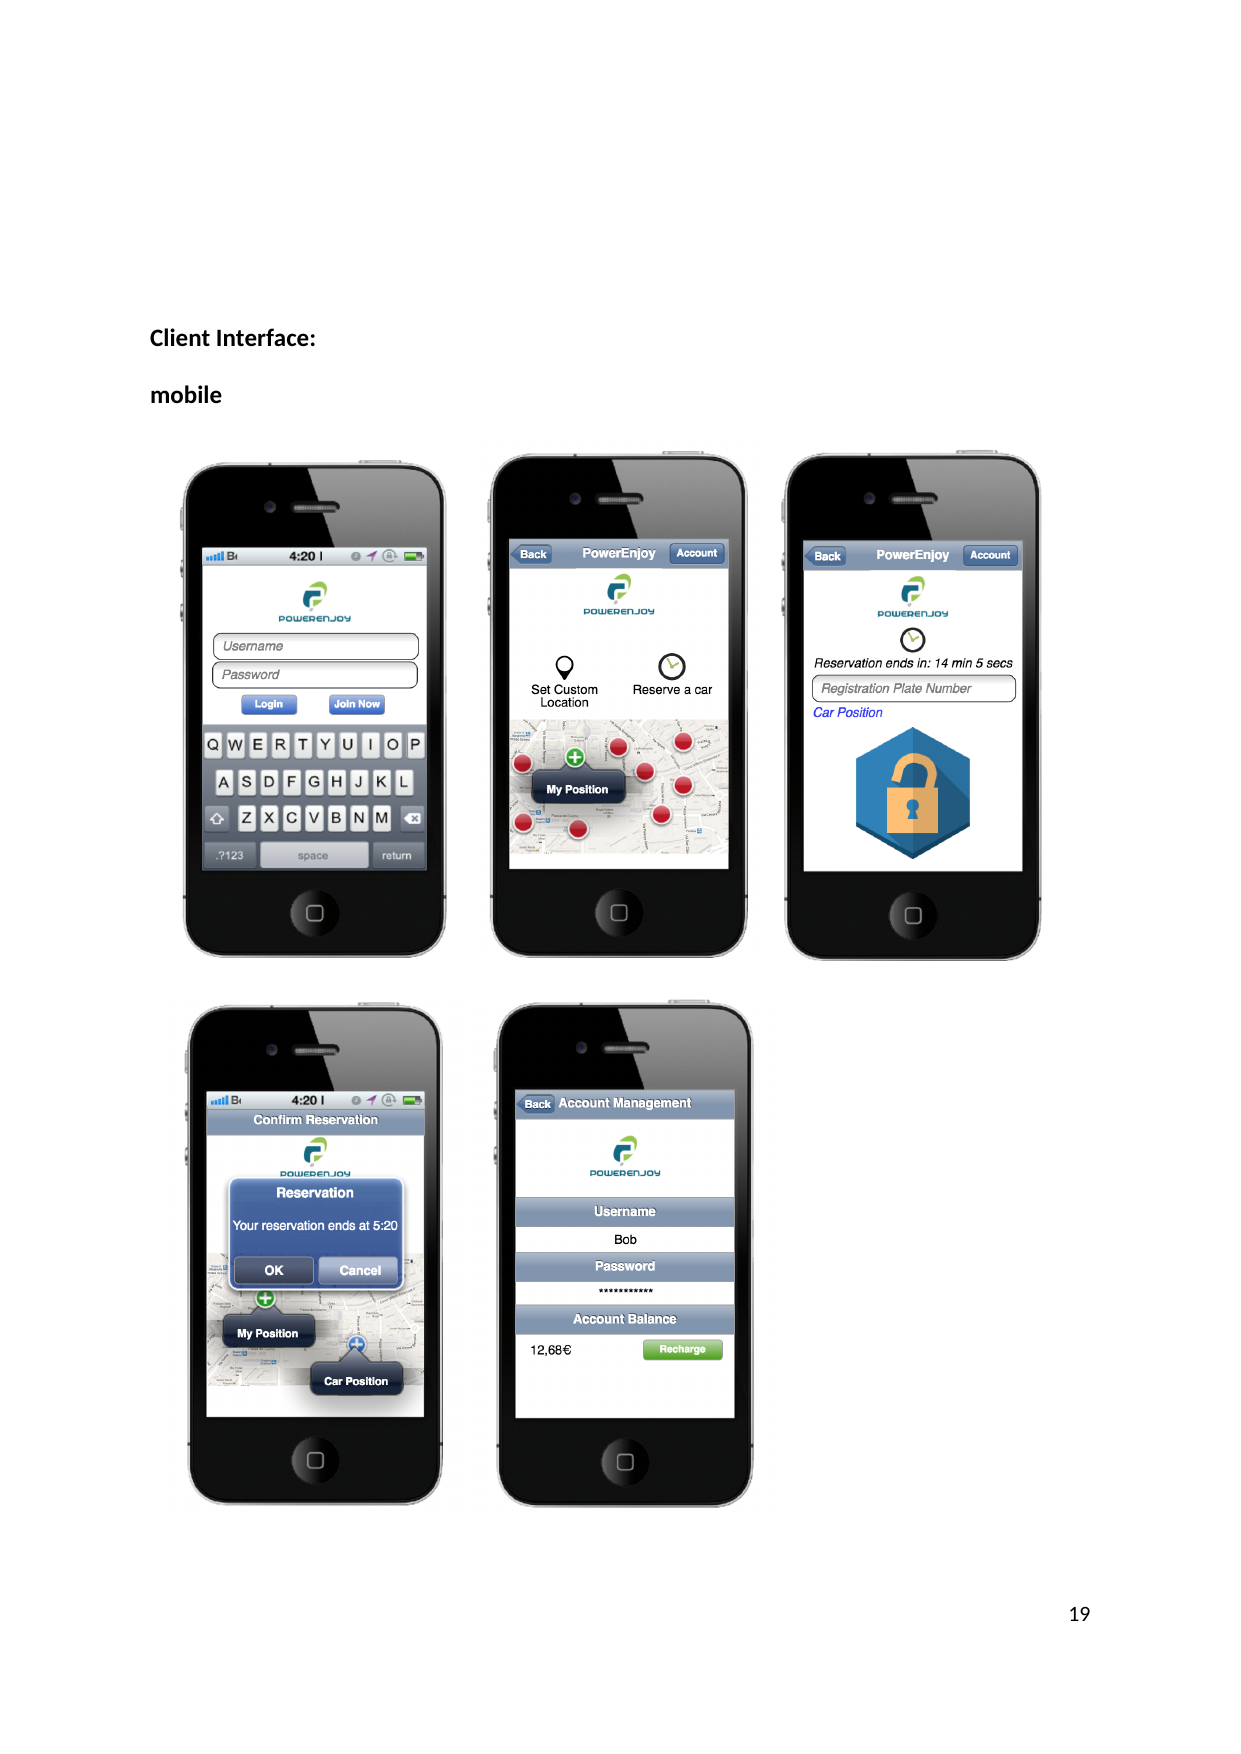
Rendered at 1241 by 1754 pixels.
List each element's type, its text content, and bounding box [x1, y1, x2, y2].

picture [161, 993, 779, 1515]
text Client Interface: [150, 322, 1090, 353]
picture [776, 439, 1049, 967]
picture [150, 454, 455, 967]
picture [471, 437, 760, 967]
text mobile [150, 379, 1090, 410]
